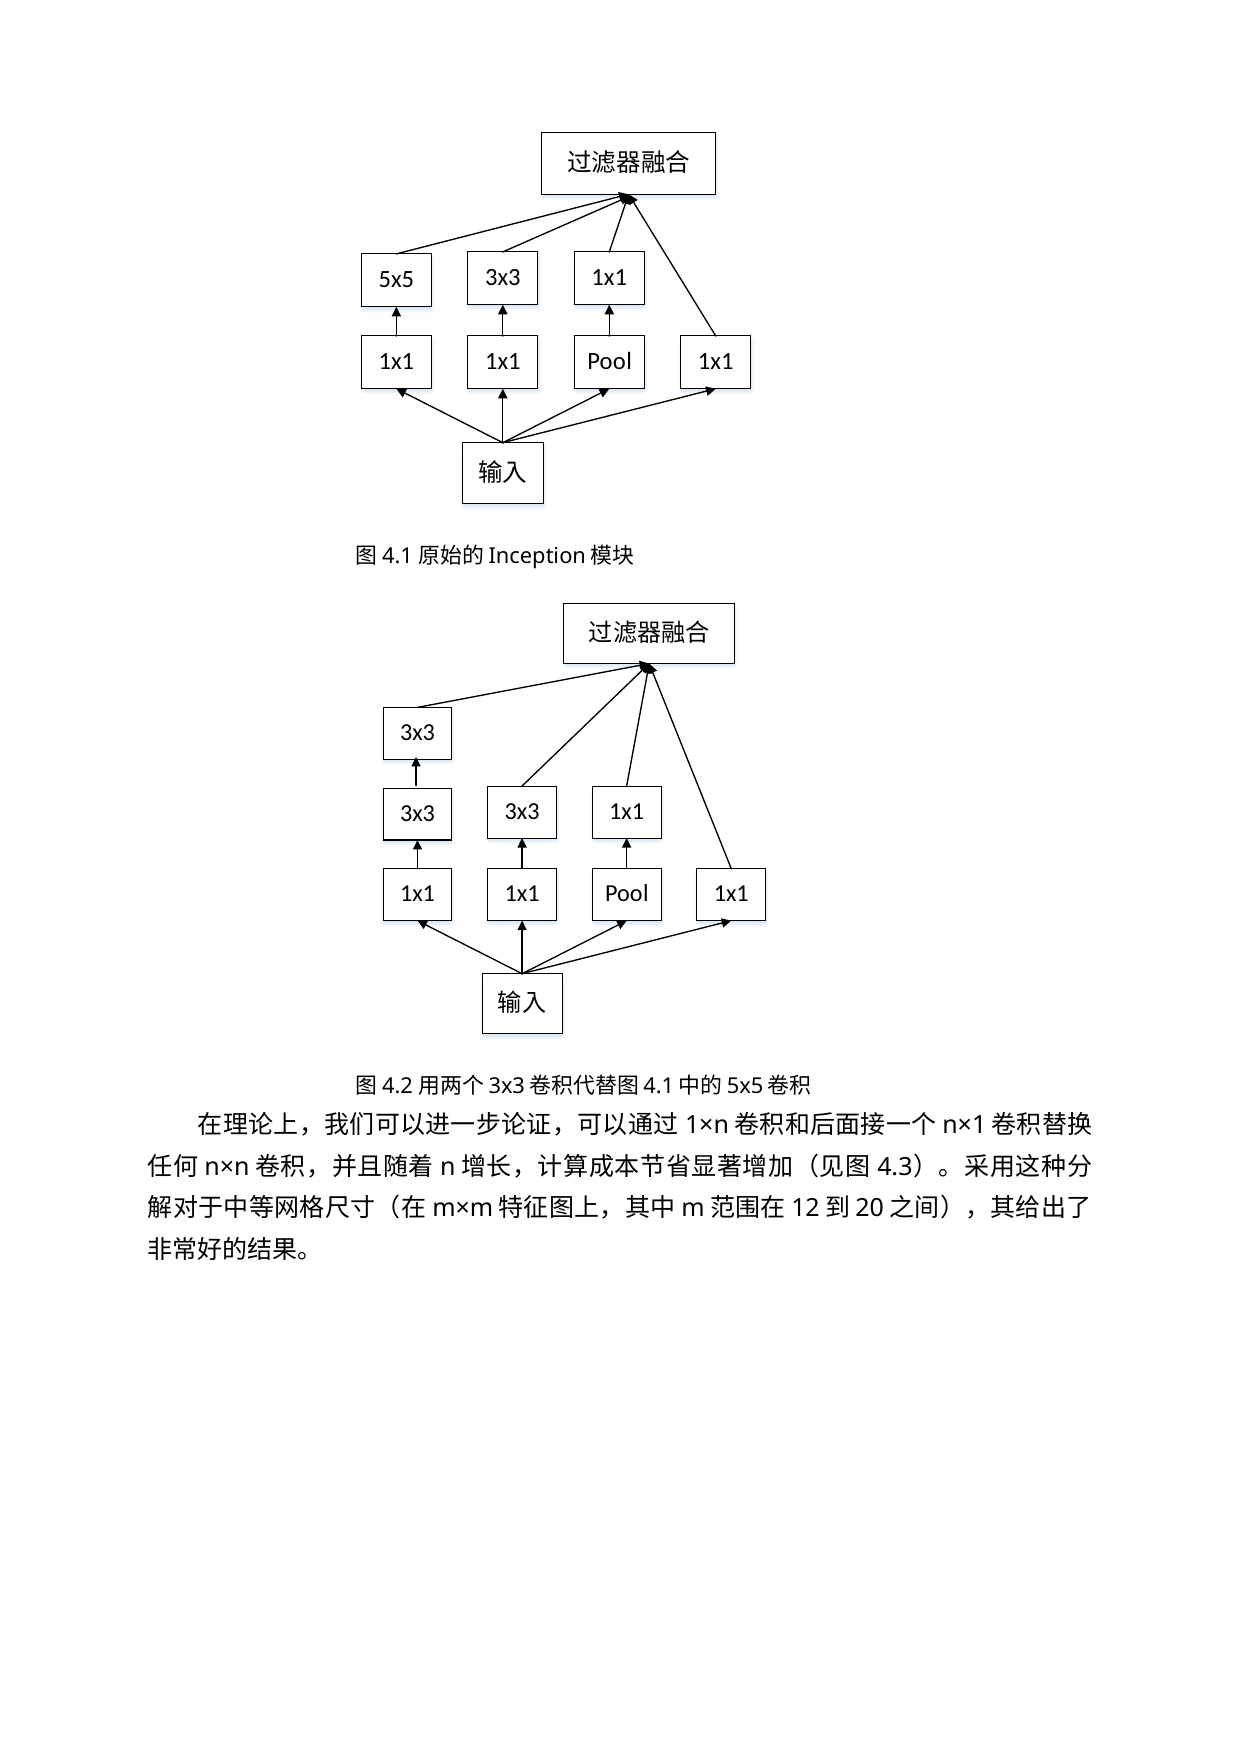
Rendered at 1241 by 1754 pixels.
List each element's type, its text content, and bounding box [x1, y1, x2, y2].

text 图4.1 原始的Inception模块 [148, 538, 1092, 570]
text 图4.2 用两个3x3卷积代替图4.1中的5x5卷积 [148, 1068, 1092, 1100]
text 在理论上，我们可以进一步论证，可以通过1×n卷积和后面接一个n×1卷积替换任何n×n卷积，并且随着n增长，计算成本节省显著增加（见图4.3）。采用这种分解对于中等网格尺寸（在m×m特征图上，其中m范围在12到20之间），其给出了非常好的结果。 [148, 1100, 1092, 1267]
